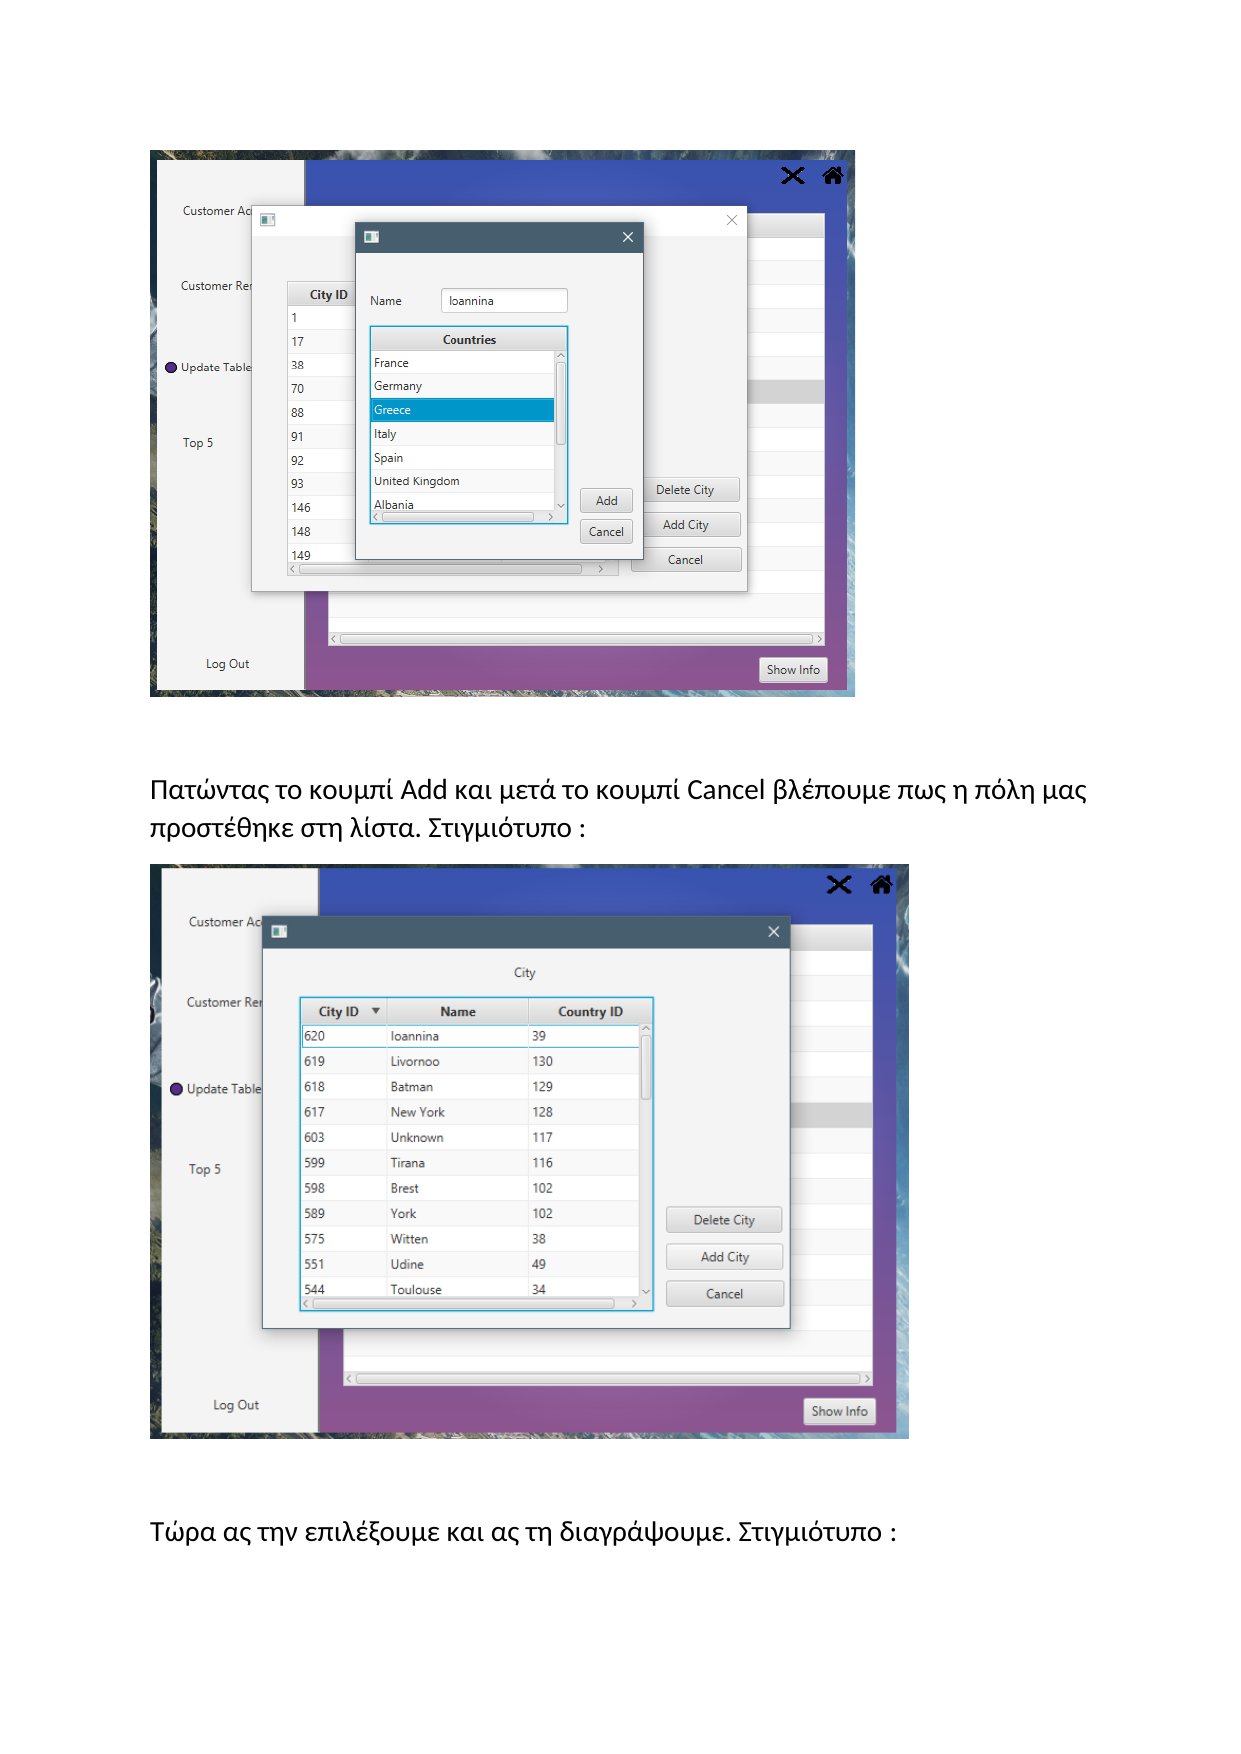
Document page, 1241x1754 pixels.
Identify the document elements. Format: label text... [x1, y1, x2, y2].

text Tώρα ας την επιλέξουμε και ας τη διαγράψουμε. Στιγμιότυπο : [150, 1513, 1090, 1548]
picture [150, 150, 856, 697]
picture [150, 864, 909, 1439]
text Πατώντας το κουμπί Add και μετά το κουμπί Cancel βλέπουμε πως η πόλη μας προστέθηκε στη λίστα. Στιγμιότυπο : [150, 771, 1090, 845]
